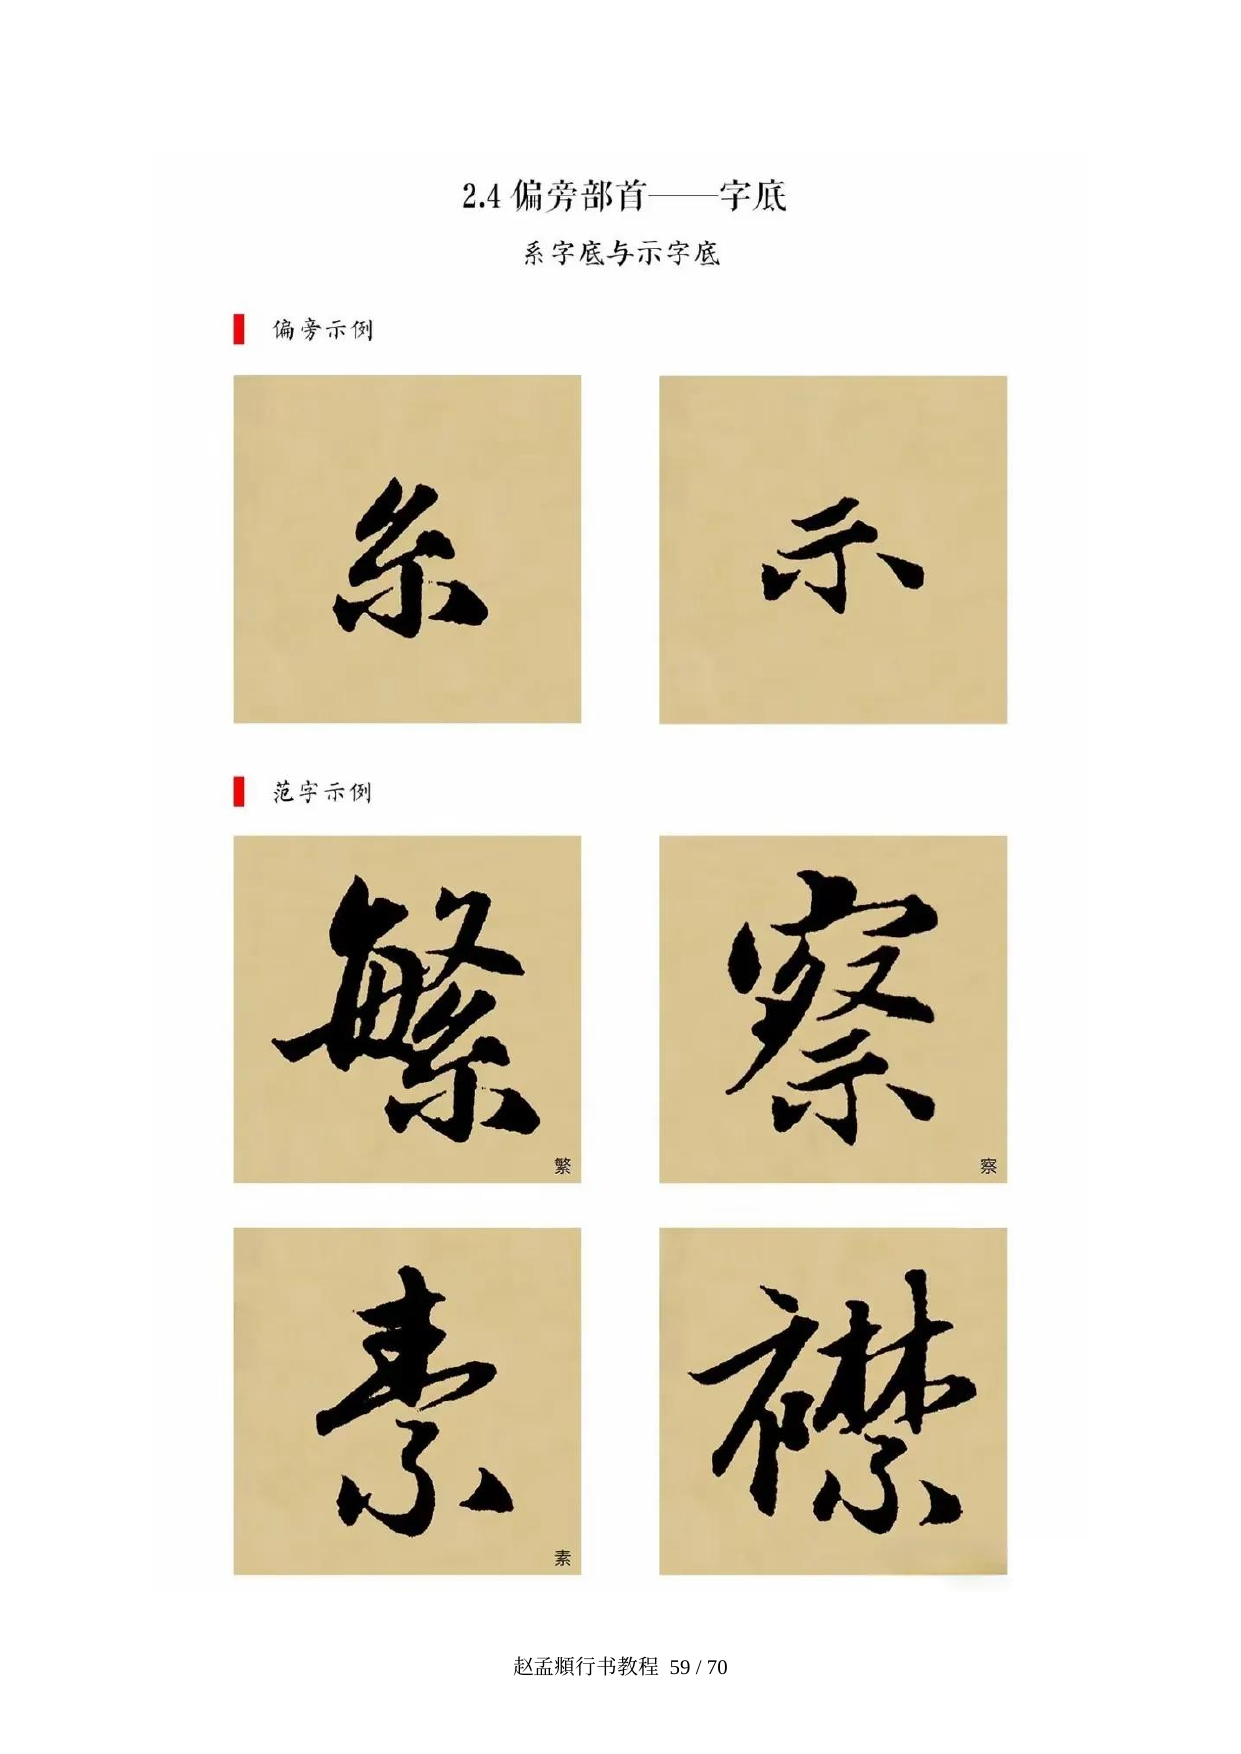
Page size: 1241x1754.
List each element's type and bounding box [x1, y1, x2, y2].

picture [151, 150, 1089, 1593]
